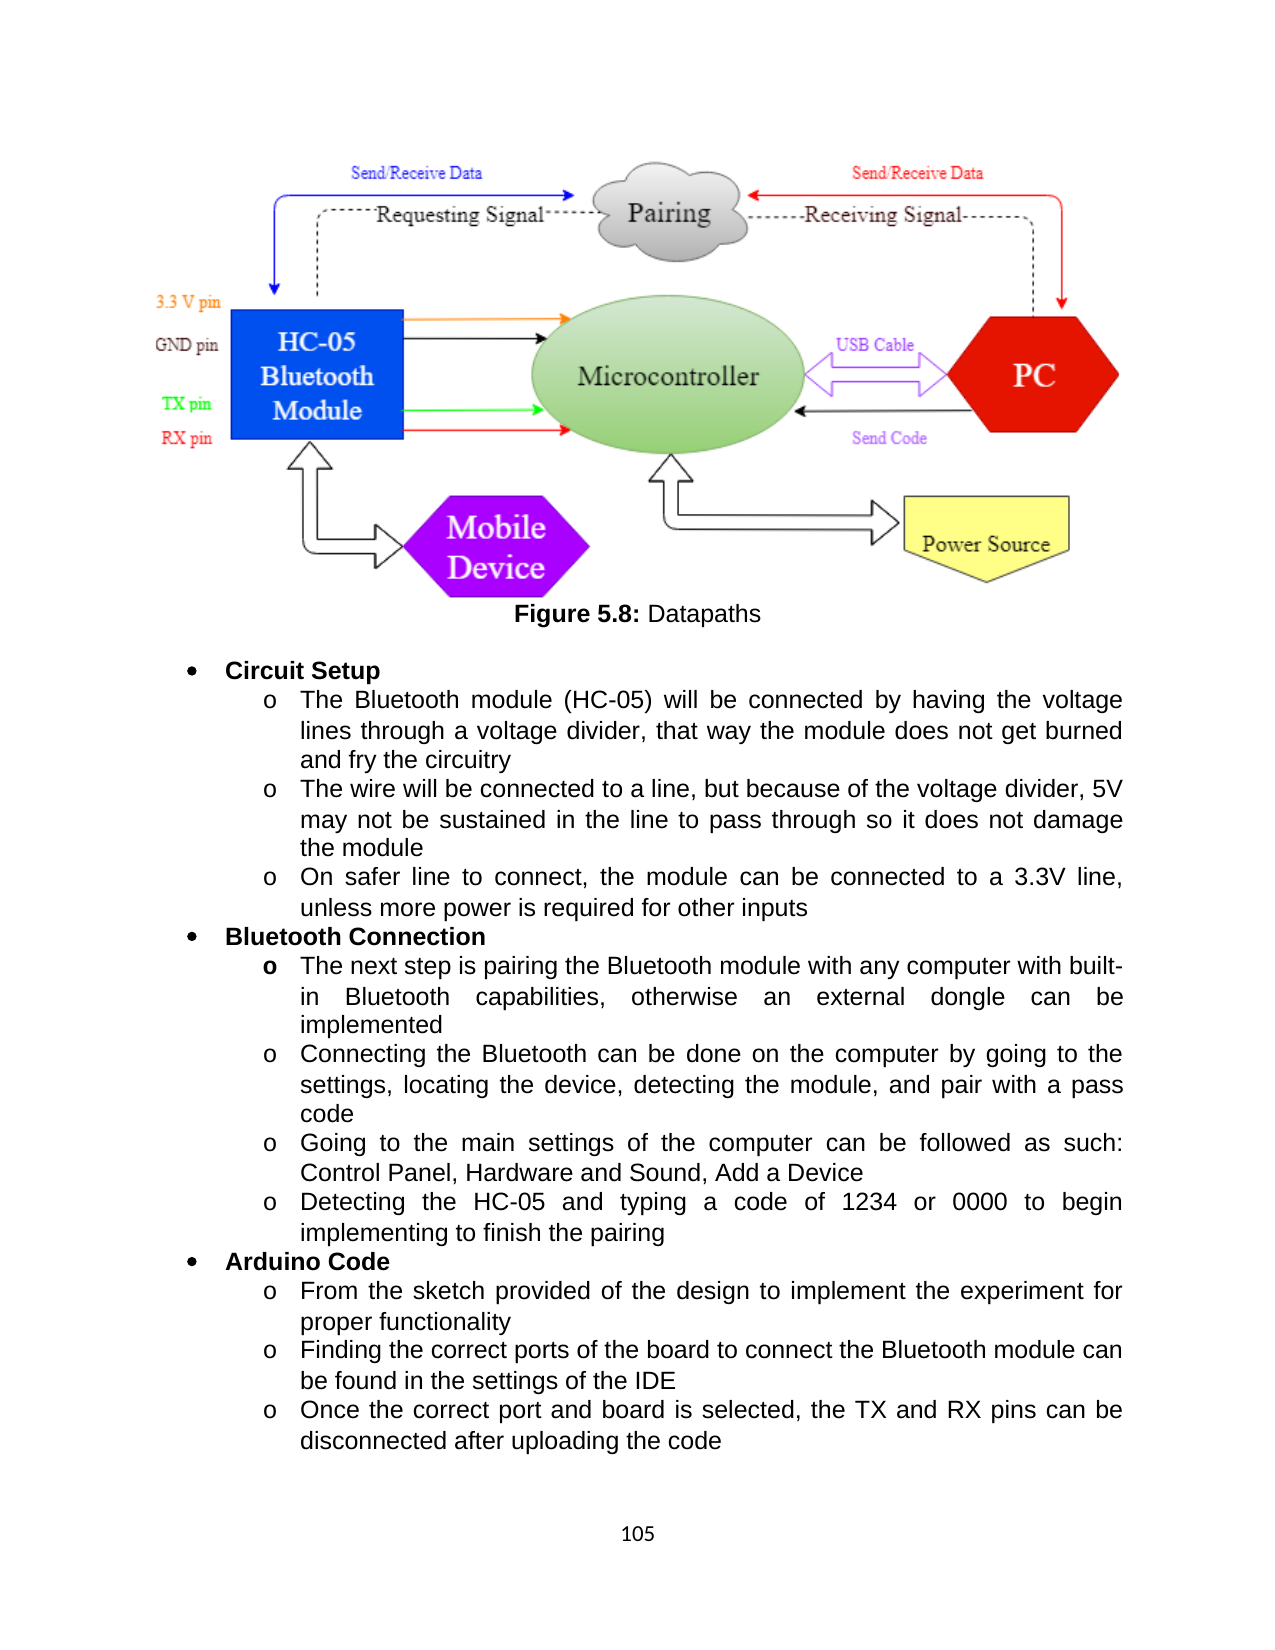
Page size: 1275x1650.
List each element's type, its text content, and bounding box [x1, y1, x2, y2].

list Going to the main settings of the computer can be followed as such: Control Panel, Hardware and Sound, Add a Device [262, 1127, 1125, 1187]
list Arduino Code [187, 1247, 1125, 1276]
list The wire will be connected to a line, but because of the voltage divider, 5V may not be sustained in the line to pass through so it does not damage the module [262, 774, 1125, 862]
list Connecting the Bluetooth can be done on the computer by going to the settings, locating the device, detecting the module, and pair with a pass code [262, 1039, 1125, 1127]
text Figure 5.8: Datapaths [150, 599, 1125, 628]
list From the sketch provided of the design to implement the experiment for proper functionality [262, 1276, 1125, 1335]
list Circuit Setup [187, 656, 1125, 685]
list Finding the correct ports of the board to connect the Bluetooth module can be found in the settings of the IDE [262, 1335, 1125, 1395]
list Detecting the HC-05 and typing a code of 1234 or 0000 to begin implementing to finish the pairing [262, 1187, 1125, 1247]
list On safer line to connect, the module can be connected to a 3.3V line, unless more power is required for other inputs [262, 862, 1125, 922]
picture [155, 150, 1120, 599]
list The next step is pairing the Bluetooth module with any computer with built-in Bluetooth capabilities, otherwise an external dongle can be implemented [262, 951, 1125, 1039]
list The Bluetooth module (HC-05) will be connected by having the voltage lines through a voltage divider, that way the module does not get burned and fry the circuitry [262, 685, 1125, 774]
list Bluetooth Connection [187, 922, 1125, 951]
list Once the correct port and board is selected, the TX and RX pins can be disconnected after uploading the code [262, 1395, 1125, 1455]
